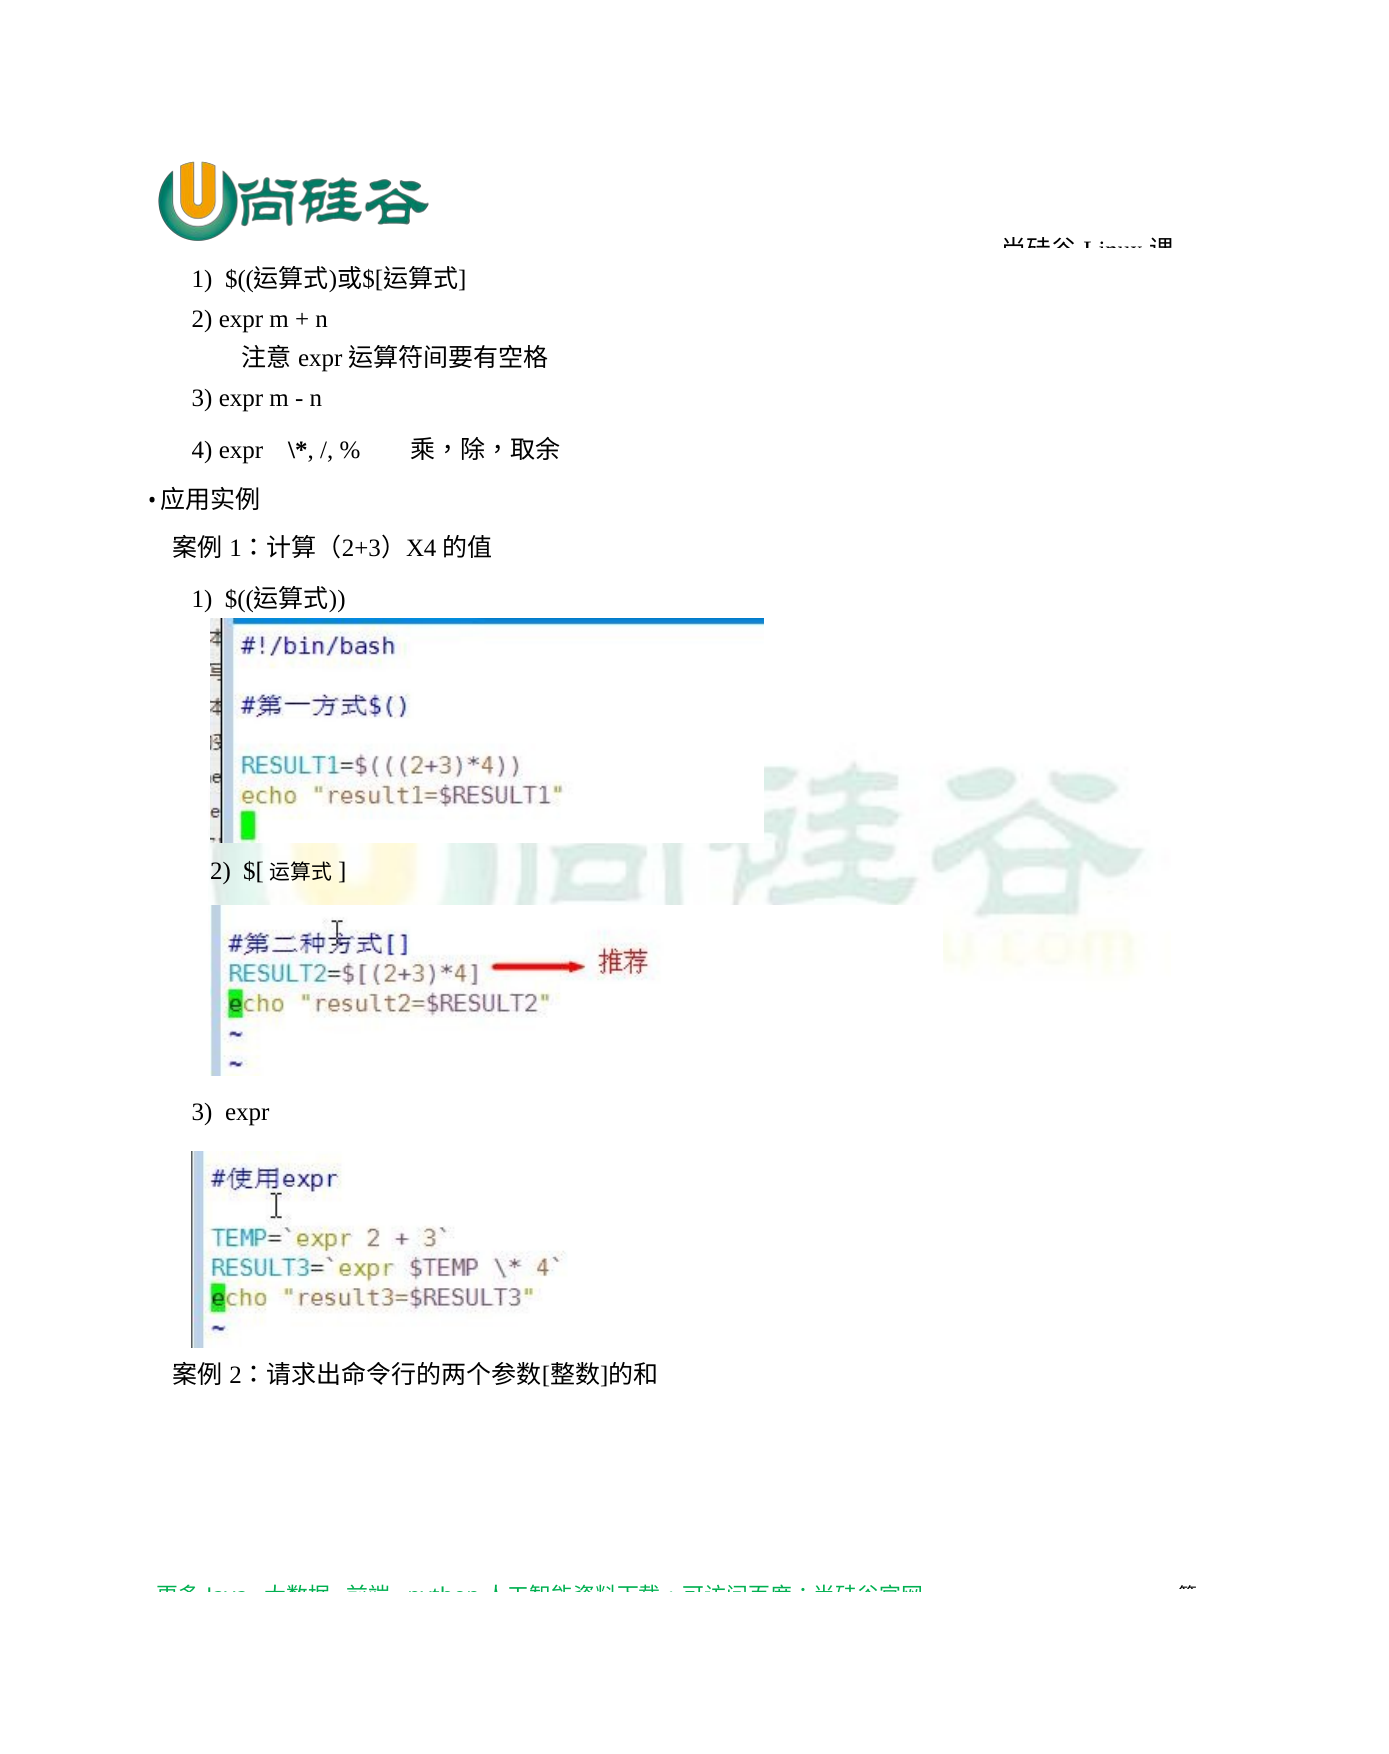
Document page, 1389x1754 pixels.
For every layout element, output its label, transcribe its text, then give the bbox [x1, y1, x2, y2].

text 案例 1：计算（2+3）X4 的值 [173, 518, 1338, 567]
picture [191, 1151, 569, 1348]
text 注意 expr 运算符间要有空格 [241, 340, 1338, 374]
list 应用实例 [148, 469, 1338, 518]
list expr m + n [191, 304, 1338, 333]
text 1) $((运算式)或$[运算式] [191, 261, 1338, 295]
picture [208, 618, 1171, 1076]
list expr m - n [191, 383, 1338, 412]
text 1) $((运算式)) [191, 567, 1338, 617]
list expr \*, /, % 乘，除，取余 [191, 418, 1338, 469]
list expr [191, 1097, 1338, 1126]
picture [147, 153, 436, 249]
